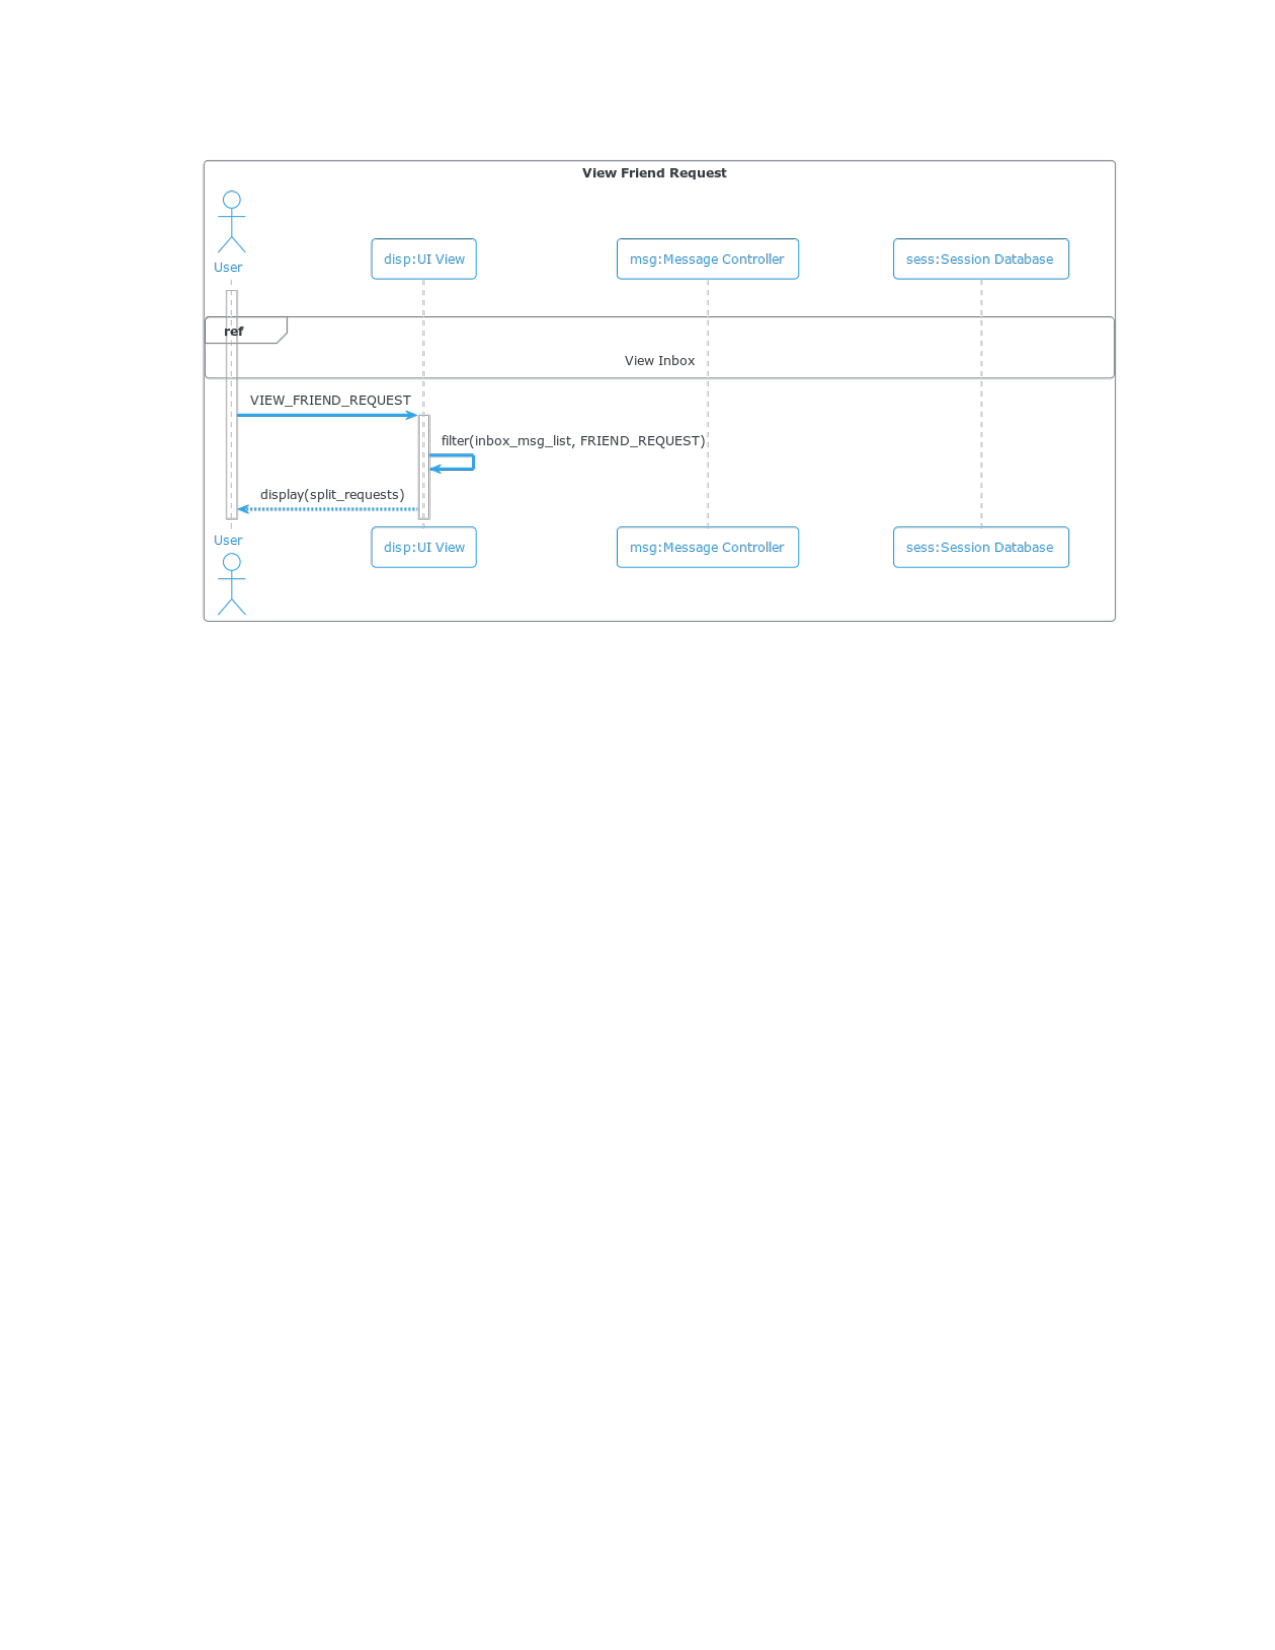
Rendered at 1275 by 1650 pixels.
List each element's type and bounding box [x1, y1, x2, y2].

picture [150, 150, 1125, 632]
